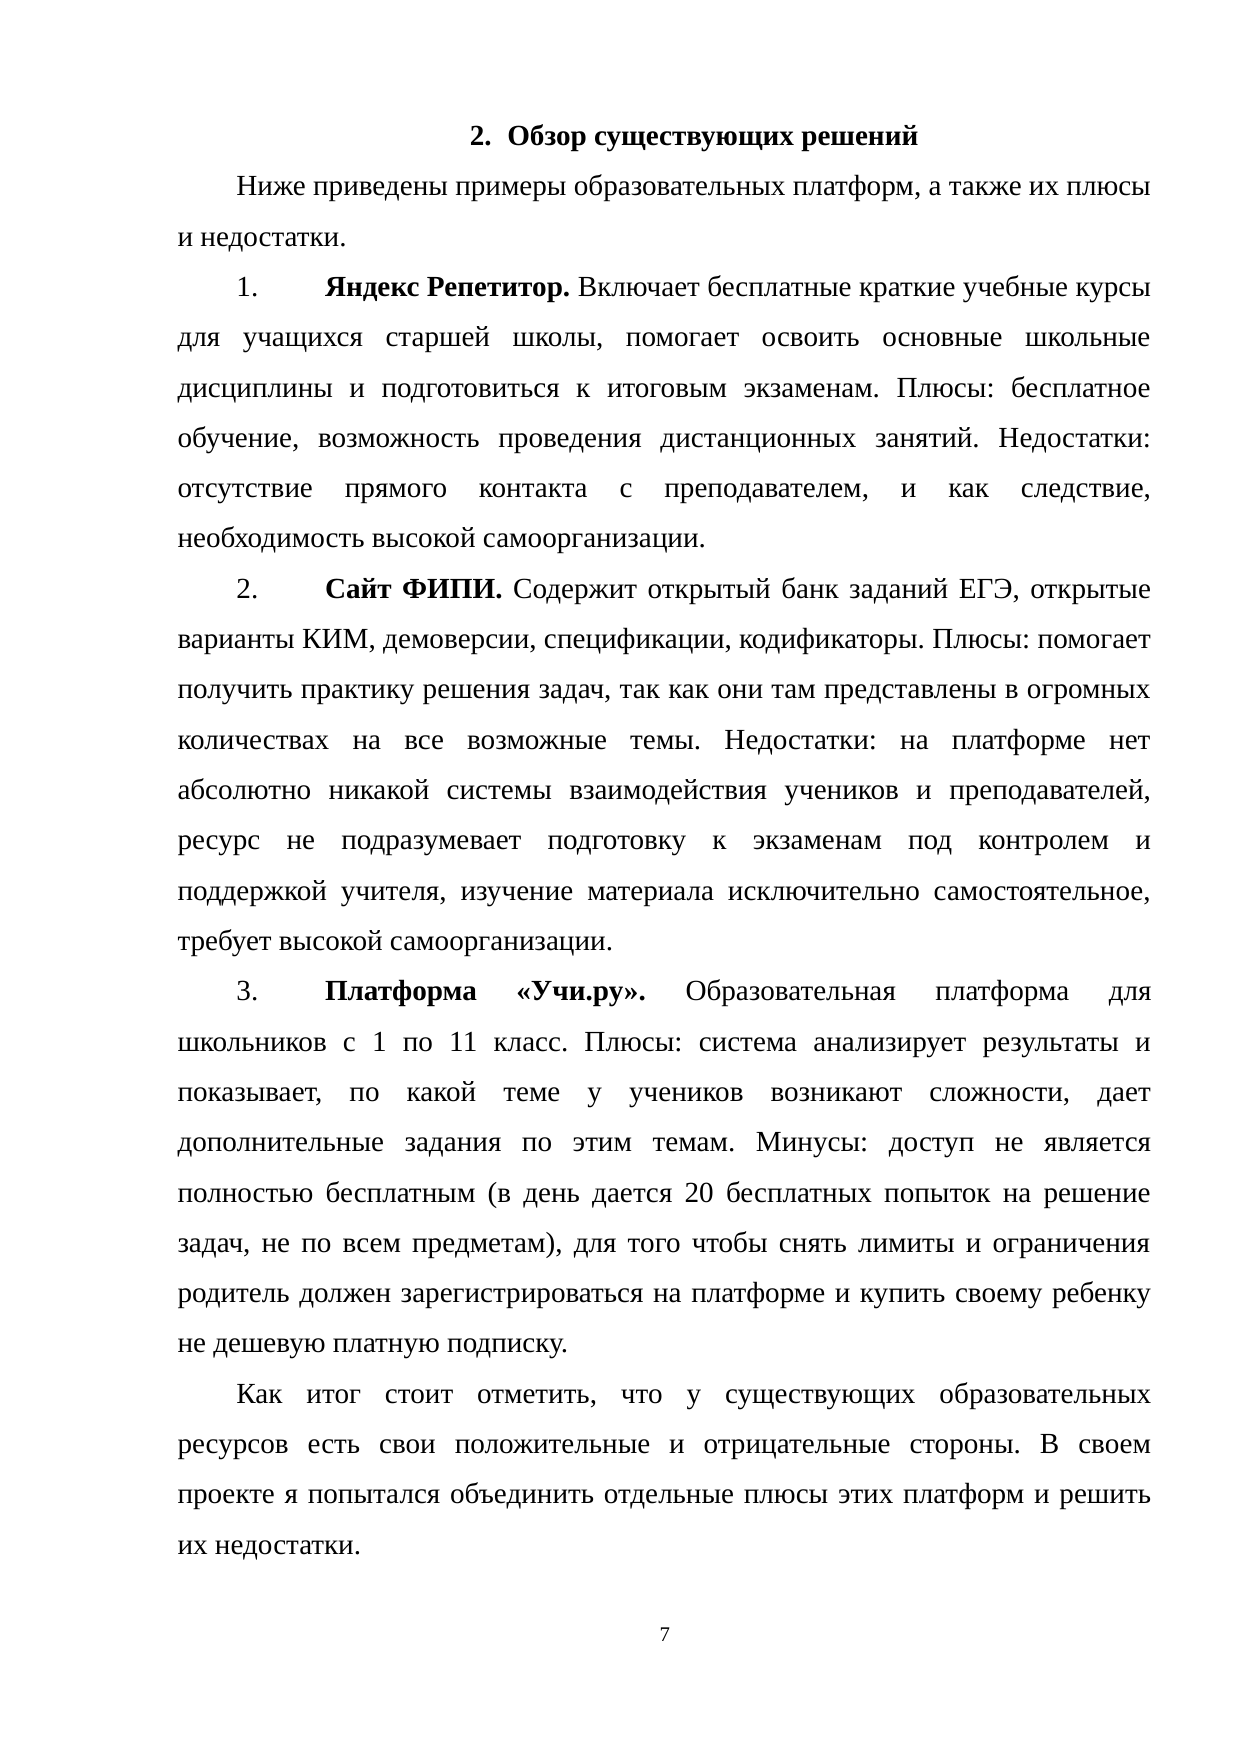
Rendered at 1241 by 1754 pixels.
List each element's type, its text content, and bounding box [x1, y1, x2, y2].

list Как итог стоит отметить, что у существующих образовательных ресурсов есть свои положительные и отрицательные стороны. В своем проекте я попытался объединить отдельные плюсы этих платформ и решить их недостатки. [177, 1376, 1152, 1560]
list Сайт ФИПИ. Содержит открытый банк заданий ЕГЭ, открытые варианты КИМ, демоверсии, спецификации, кодификаторы. Плюсы: помогает получить практику решения задач, так как они там представлены в огромных количествах на все возможные темы. Недостатки: на платформе нет абсолютно никакой системы взаимодействия учеников и преподавателей, ресурс не подразумевает подготовку к экзаменам под контролем и поддержкой учителя, изучение материала исключительно самостоятельное, требует высокой самоорганизации. [177, 571, 1152, 957]
list Обзор существующих решений [236, 118, 1152, 152]
list Платформа «Учи.ру». Образовательная платформа для школьников с 1 по 11 класс. Плюсы: система анализирует результаты и показывает, по какой теме у учеников возникают сложности, дает дополнительные задания по этим темам. Минусы: доступ не является полностью бесплатным (в день дается 20 бесплатных попыток на решение задач, не по всем предметам), для того чтобы снять лимиты и ограничения родитель должен зарегистрироваться на платформе и купить своему ребенку не дешевую платную подписку. [177, 973, 1152, 1359]
list Яндекс Репетитор. Включает бесплатные краткие учебные курсы для учащихся старшей школы, помогает освоить основные школьные дисциплины и подготовиться к итоговым экзаменам. Плюсы: бесплатное обучение, возможность проведения дистанционных занятий. Недостатки: отсутствие прямого контакта с преподавателем, и как следствие, необходимость высокой самоорганизации. [177, 269, 1152, 554]
list Ниже приведены примеры образовательных платформ, а также их плюсы и недостатки. [177, 168, 1152, 252]
